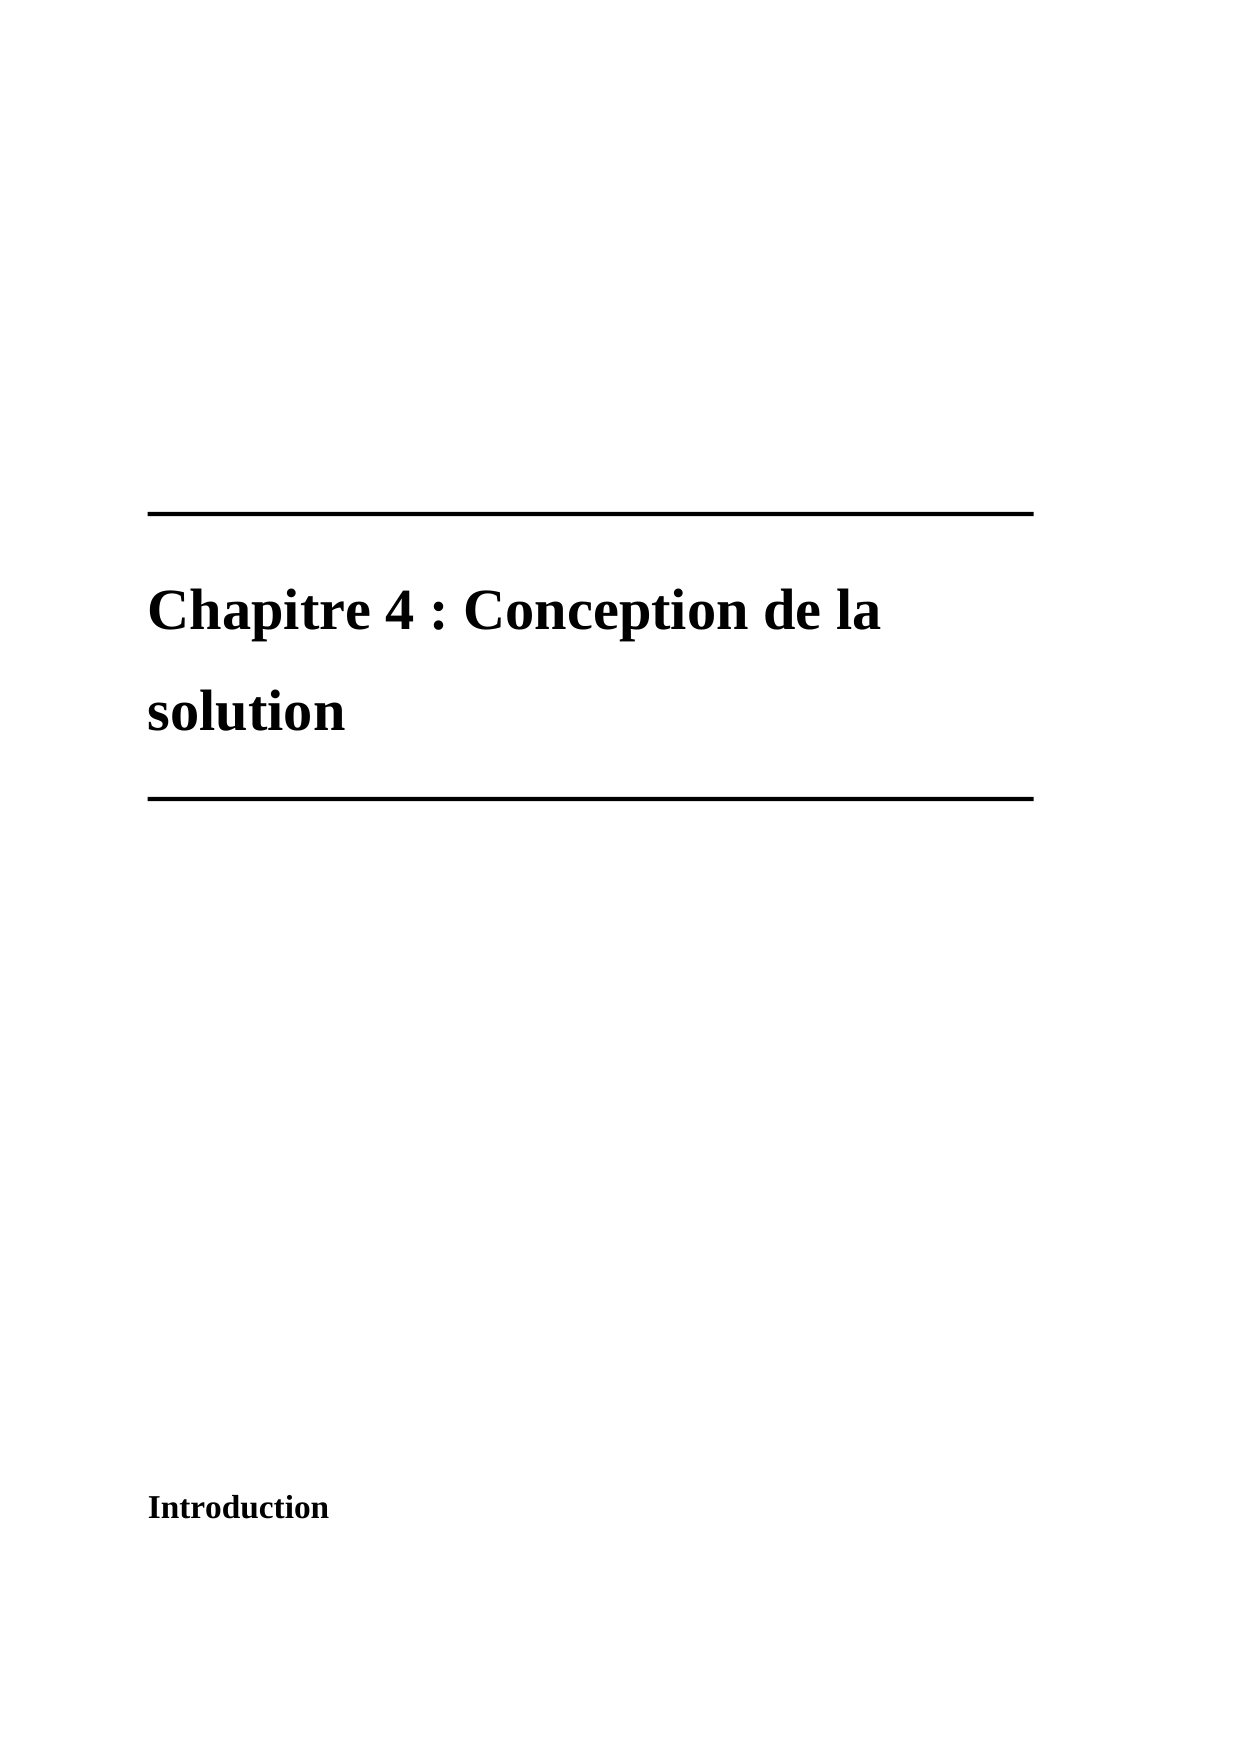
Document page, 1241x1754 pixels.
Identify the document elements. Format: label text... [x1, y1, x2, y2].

text Chapitre 4 : Conception de la solution [148, 575, 1093, 742]
text Introduction [148, 1488, 1093, 1526]
